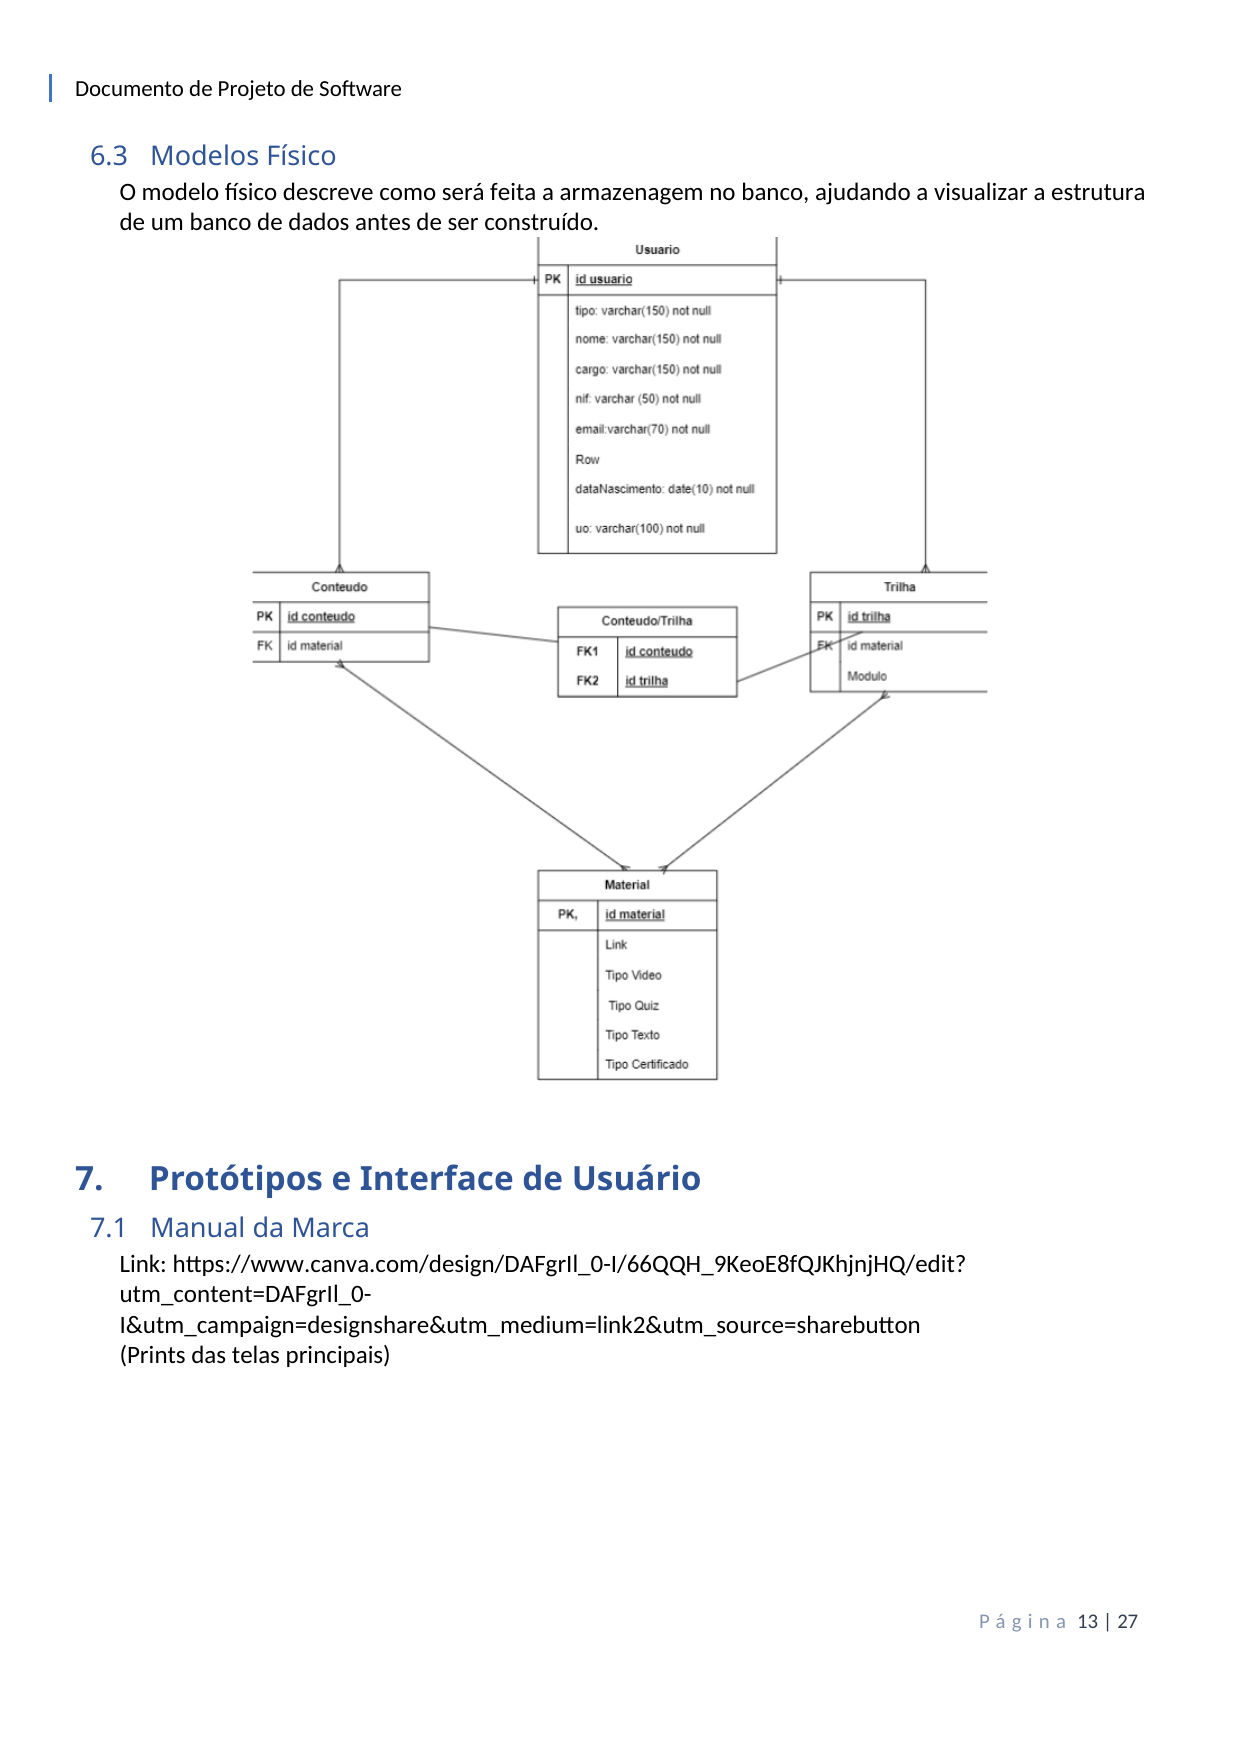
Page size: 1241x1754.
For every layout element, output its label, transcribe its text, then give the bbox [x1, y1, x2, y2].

text Link: https://www.canva.com/design/DAFgrIl_0-I/66QQH_9KeoE8fQJKhjnjHQ/edit?utm_content=DAFgrIl_0-I&utm_campaign=designshare&utm_medium=link2&utm_source=sharebutton [119, 1248, 1165, 1339]
subtitle Manual da Marca [90, 1208, 1165, 1245]
subtitle Protótipos e Interface de Usuário [75, 1155, 1165, 1200]
text O modelo físico descreve como será feita a armazenagem no banco, ajudando a visualizar a estrutura de um banco de dados antes de ser construído. [119, 176, 1165, 237]
subtitle Modelos Físico [90, 136, 1165, 173]
picture [252, 237, 988, 1081]
text (Prints das telas principais) [119, 1339, 1165, 1370]
